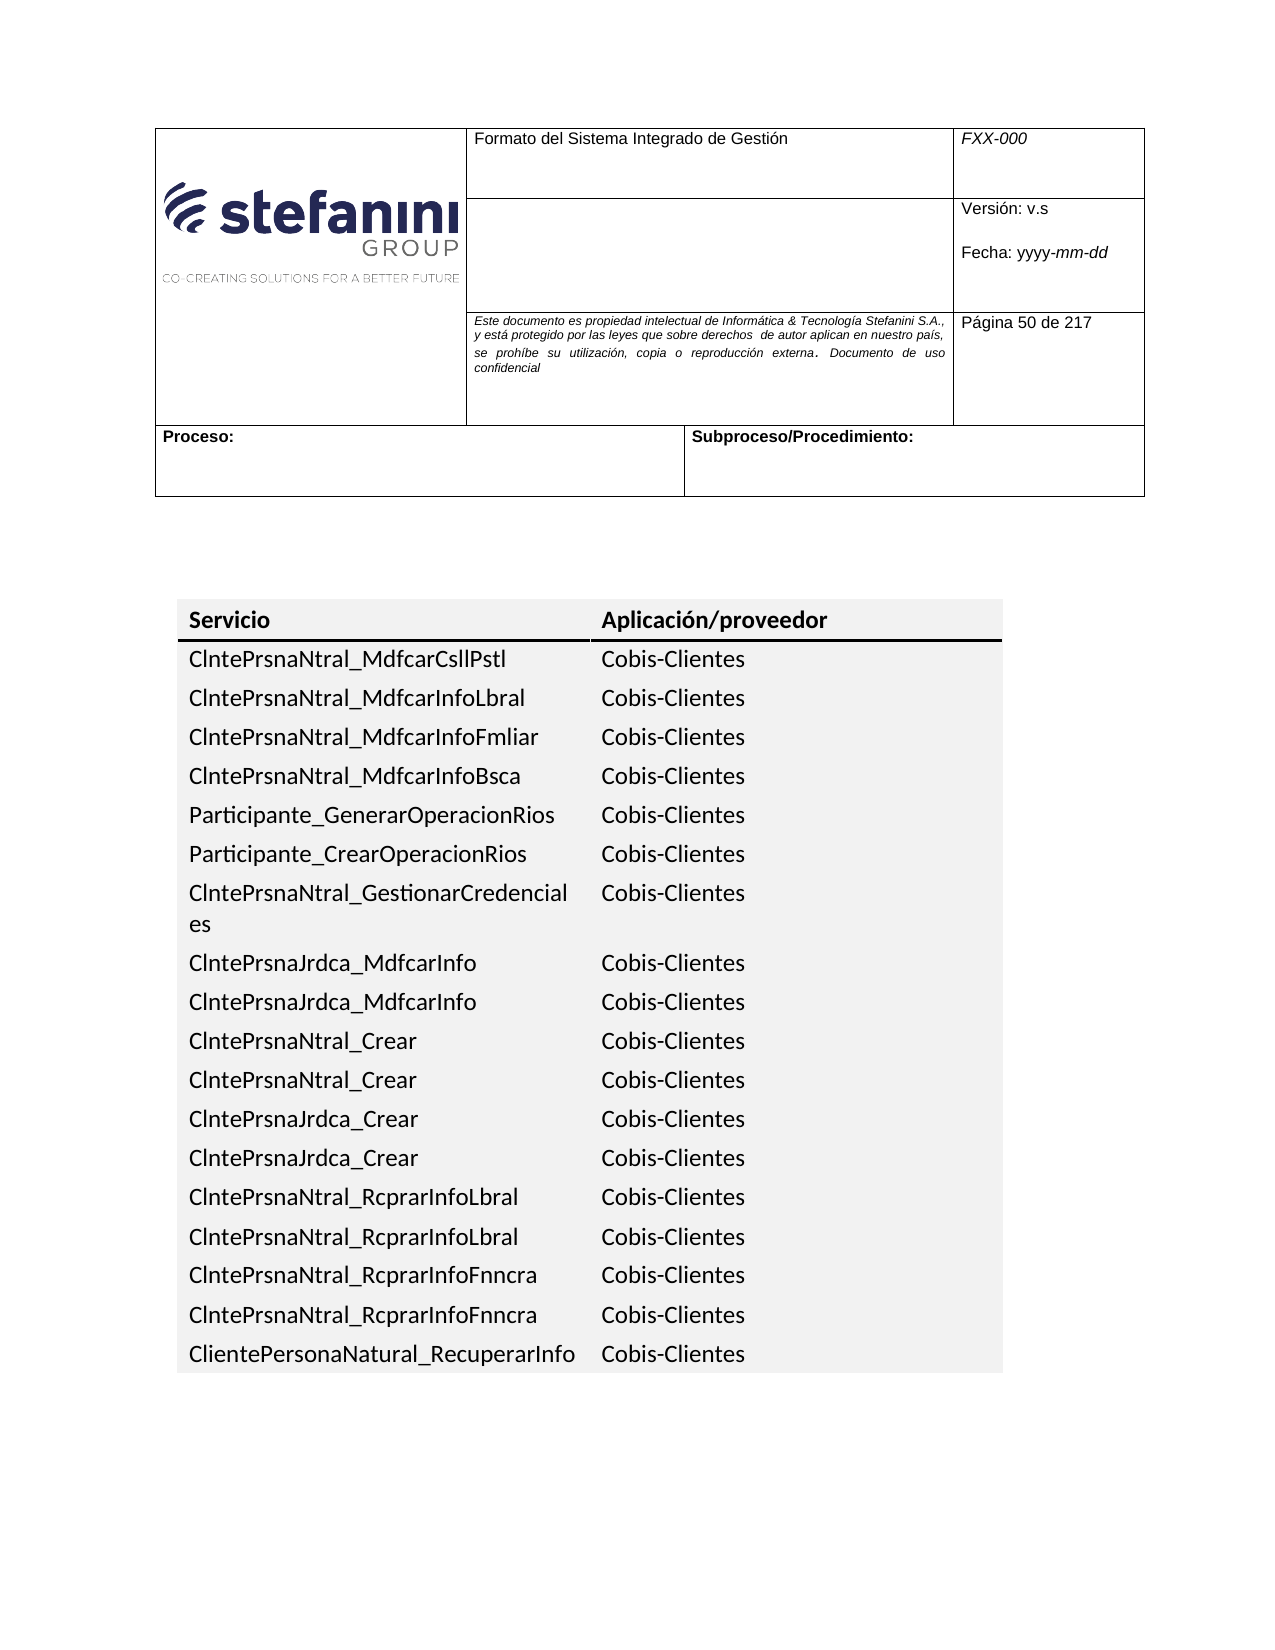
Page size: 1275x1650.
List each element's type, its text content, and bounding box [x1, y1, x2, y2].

table_cell ClntePrsnaNtral_RcprarInfoLbral [178, 1217, 590, 1255]
table_cell ClntePrsnaNtral_MdfcarCsllPstl [178, 642, 590, 677]
table_cell Cobis-Clientes [591, 983, 1002, 1021]
table_cell Cobis-Clientes [591, 679, 1002, 717]
table_cell ClntePrsnaNtral_RcprarInfoFnncra [178, 1295, 590, 1333]
table_cell Cobis-Clientes [591, 944, 1002, 981]
table_cell Cobis-Clientes [591, 796, 1002, 834]
table_cell ClntePrsnaNtral_Crear [178, 1022, 590, 1059]
table_cell ClntePrsnaJrdca_MdfcarInfo [178, 944, 590, 981]
table_cell ClntePrsnaNtral_RcprarInfoFnncra [178, 1256, 590, 1294]
table_cell ClntePrsnaNtral_GestionarCredenciales [178, 874, 590, 942]
table_cell Cobis-Clientes [591, 1334, 1002, 1372]
table_header Aplicación/proveedor [591, 600, 1002, 638]
table_cell Cobis-Clientes [591, 1022, 1002, 1059]
table_cell ClntePrsnaJrdca_Crear [178, 1100, 590, 1138]
table_cell ClntePrsnaNtral_MdfcarInfoLbral [178, 679, 590, 717]
table_cell Participante_CrearOperacionRios [178, 835, 590, 873]
table_cell Cobis-Clientes [591, 1100, 1002, 1138]
table_header Servicio [178, 600, 590, 638]
table_cell Cobis-Clientes [591, 874, 1002, 942]
table_cell ClntePrsnaJrdca_Crear [178, 1139, 590, 1177]
table_cell ClntePrsnaNtral_RcprarInfoLbral [178, 1178, 590, 1216]
table_cell Cobis-Clientes [591, 1295, 1002, 1333]
table_cell Cobis-Clientes [591, 757, 1002, 795]
table_cell Cobis-Clientes [591, 718, 1002, 756]
table_cell Cobis-Clientes [591, 1256, 1002, 1294]
table_cell Participante_GenerarOperacionRios [178, 796, 590, 834]
table_cell Cobis-Clientes [591, 1217, 1002, 1255]
table_cell ClntePrsnaNtral_Crear [178, 1061, 590, 1099]
table_cell Cobis-Clientes [591, 835, 1002, 873]
table_cell ClntePrsnaNtral_MdfcarInfoBsca [178, 757, 590, 795]
table_cell Cobis-Clientes [591, 642, 1002, 677]
picture [162, 182, 460, 286]
table_cell Cobis-Clientes [591, 1061, 1002, 1099]
table_cell ClntePrsnaNtral_MdfcarInfoFmliar [178, 718, 590, 756]
table_cell Cobis-Clientes [591, 1178, 1002, 1216]
table_cell ClntePrsnaJrdca_MdfcarInfo [178, 983, 590, 1021]
table_cell Cobis-Clientes [591, 1139, 1002, 1177]
table_cell ClientePersonaNatural_RecuperarInformacion [178, 1334, 590, 1372]
